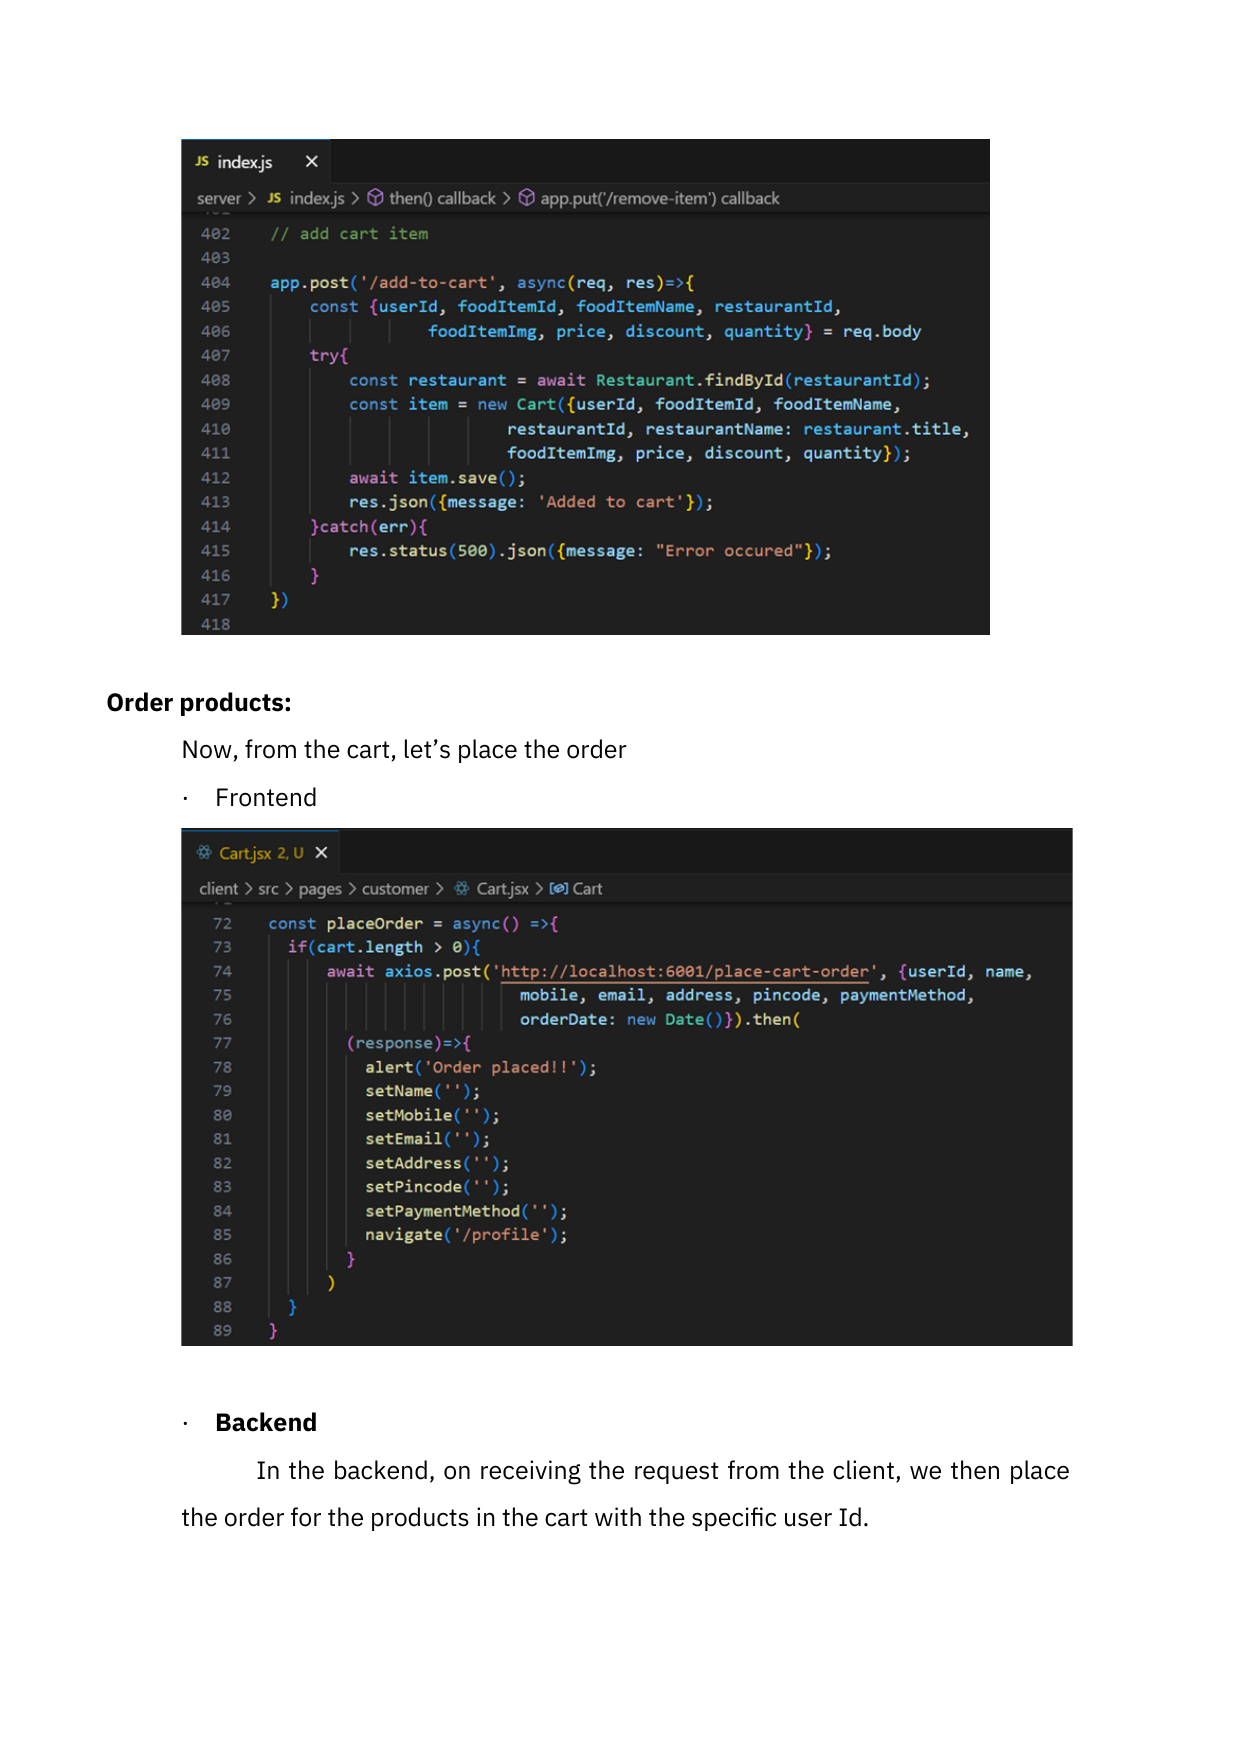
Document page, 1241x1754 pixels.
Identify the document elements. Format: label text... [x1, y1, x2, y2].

text In the backend, on receiving the request from the client, we then place the order for the products in the cart with the specific user Id. [181, 1453, 1072, 1534]
text · Backend [181, 1406, 1072, 1438]
picture [181, 139, 990, 635]
picture [181, 828, 1073, 1346]
text Order products: [106, 686, 1072, 718]
text · Frontend [181, 781, 1072, 813]
text Now, from the cart, let’s place the order [181, 733, 1072, 766]
